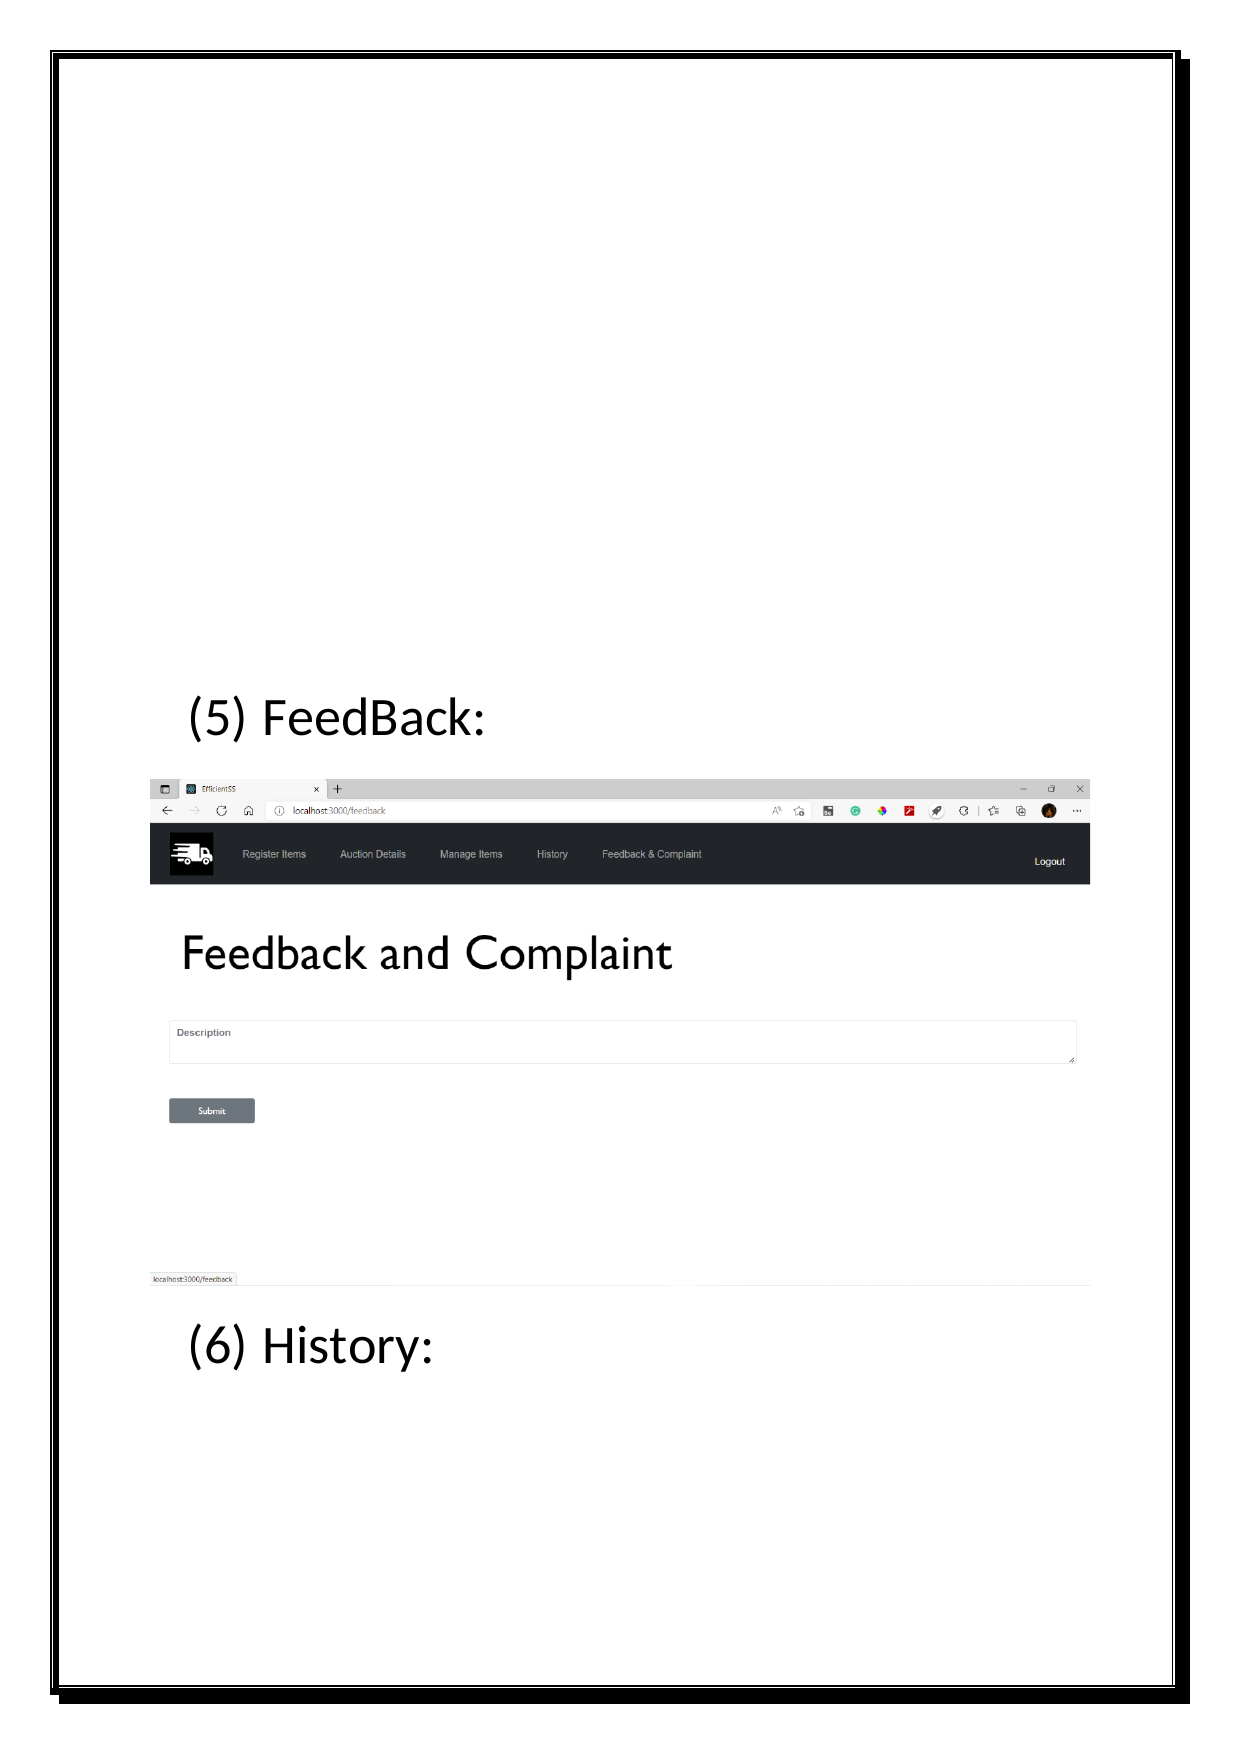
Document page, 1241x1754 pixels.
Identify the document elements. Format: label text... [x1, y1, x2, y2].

list History: [187, 1311, 1081, 1377]
picture [150, 779, 1091, 1286]
list FeedBack: [187, 682, 1081, 748]
